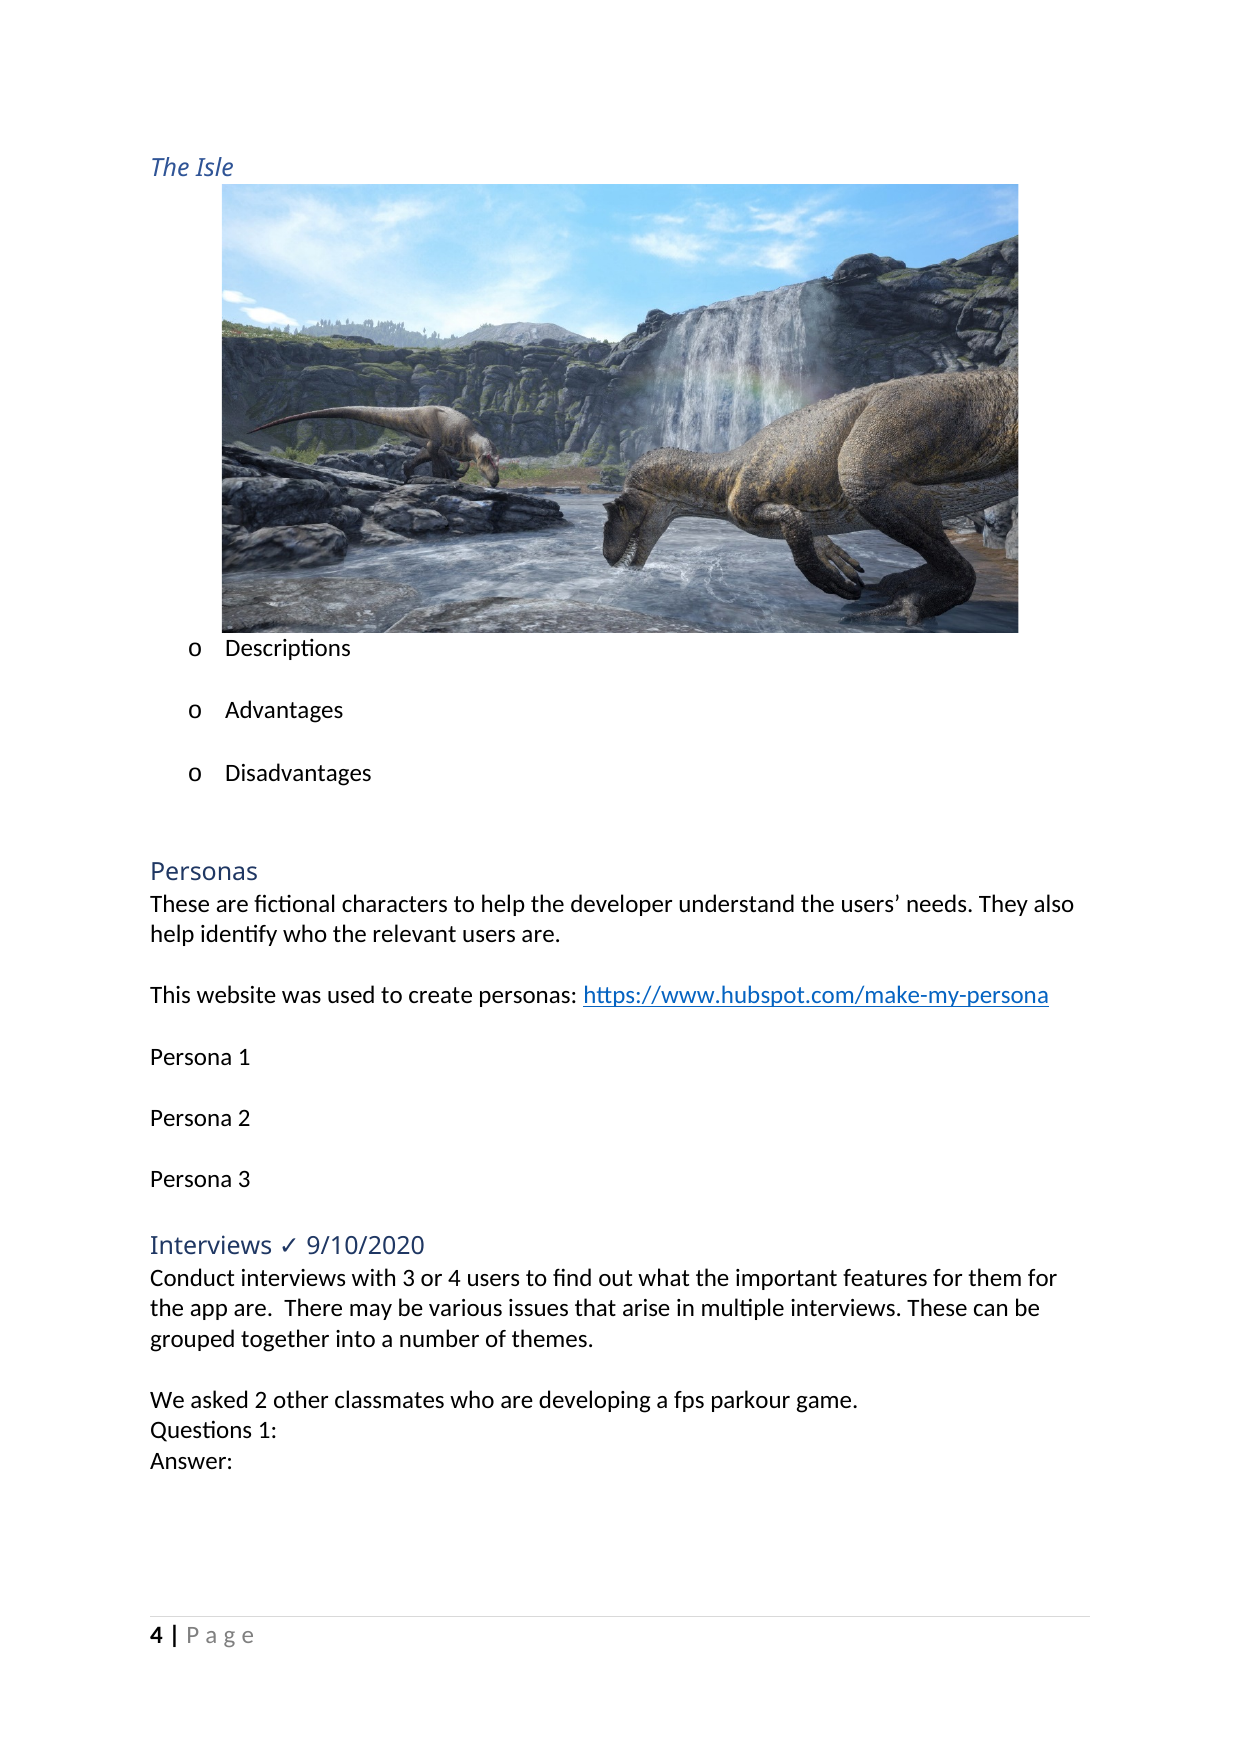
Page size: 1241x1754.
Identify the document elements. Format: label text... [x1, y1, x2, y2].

subtitle Interviews ✓ 9/10/2020 [150, 1228, 1090, 1262]
text Conduct interviews with 3 or 4 users to find out what the important features for them for the app are. There may be various issues that arise in multiple interviews. These can be grouped together into a number of themes. [150, 1262, 1090, 1353]
text These are fictional characters to help the developer understand the users’ needs. They also help identify who the relevant users are. [150, 888, 1090, 949]
list Descriptions [187, 632, 1090, 664]
subtitle Personas [150, 854, 1090, 888]
text We asked 2 other classmates who are developing a fps parkour game. [150, 1384, 1090, 1414]
list Advantages [187, 695, 1090, 726]
text Persona 1 [150, 1041, 1090, 1071]
text Questions 1: [150, 1414, 1090, 1445]
text Answer: [150, 1445, 1090, 1476]
text This website was used to create personas: https://www.hubspot.com/make-my-persona [150, 979, 1090, 1010]
text Persona 3 [150, 1163, 1090, 1193]
picture [221, 184, 1019, 633]
list Disadvantages [187, 757, 1090, 789]
subtitle The Isle [150, 150, 1090, 184]
text Persona 2 [150, 1102, 1090, 1132]
